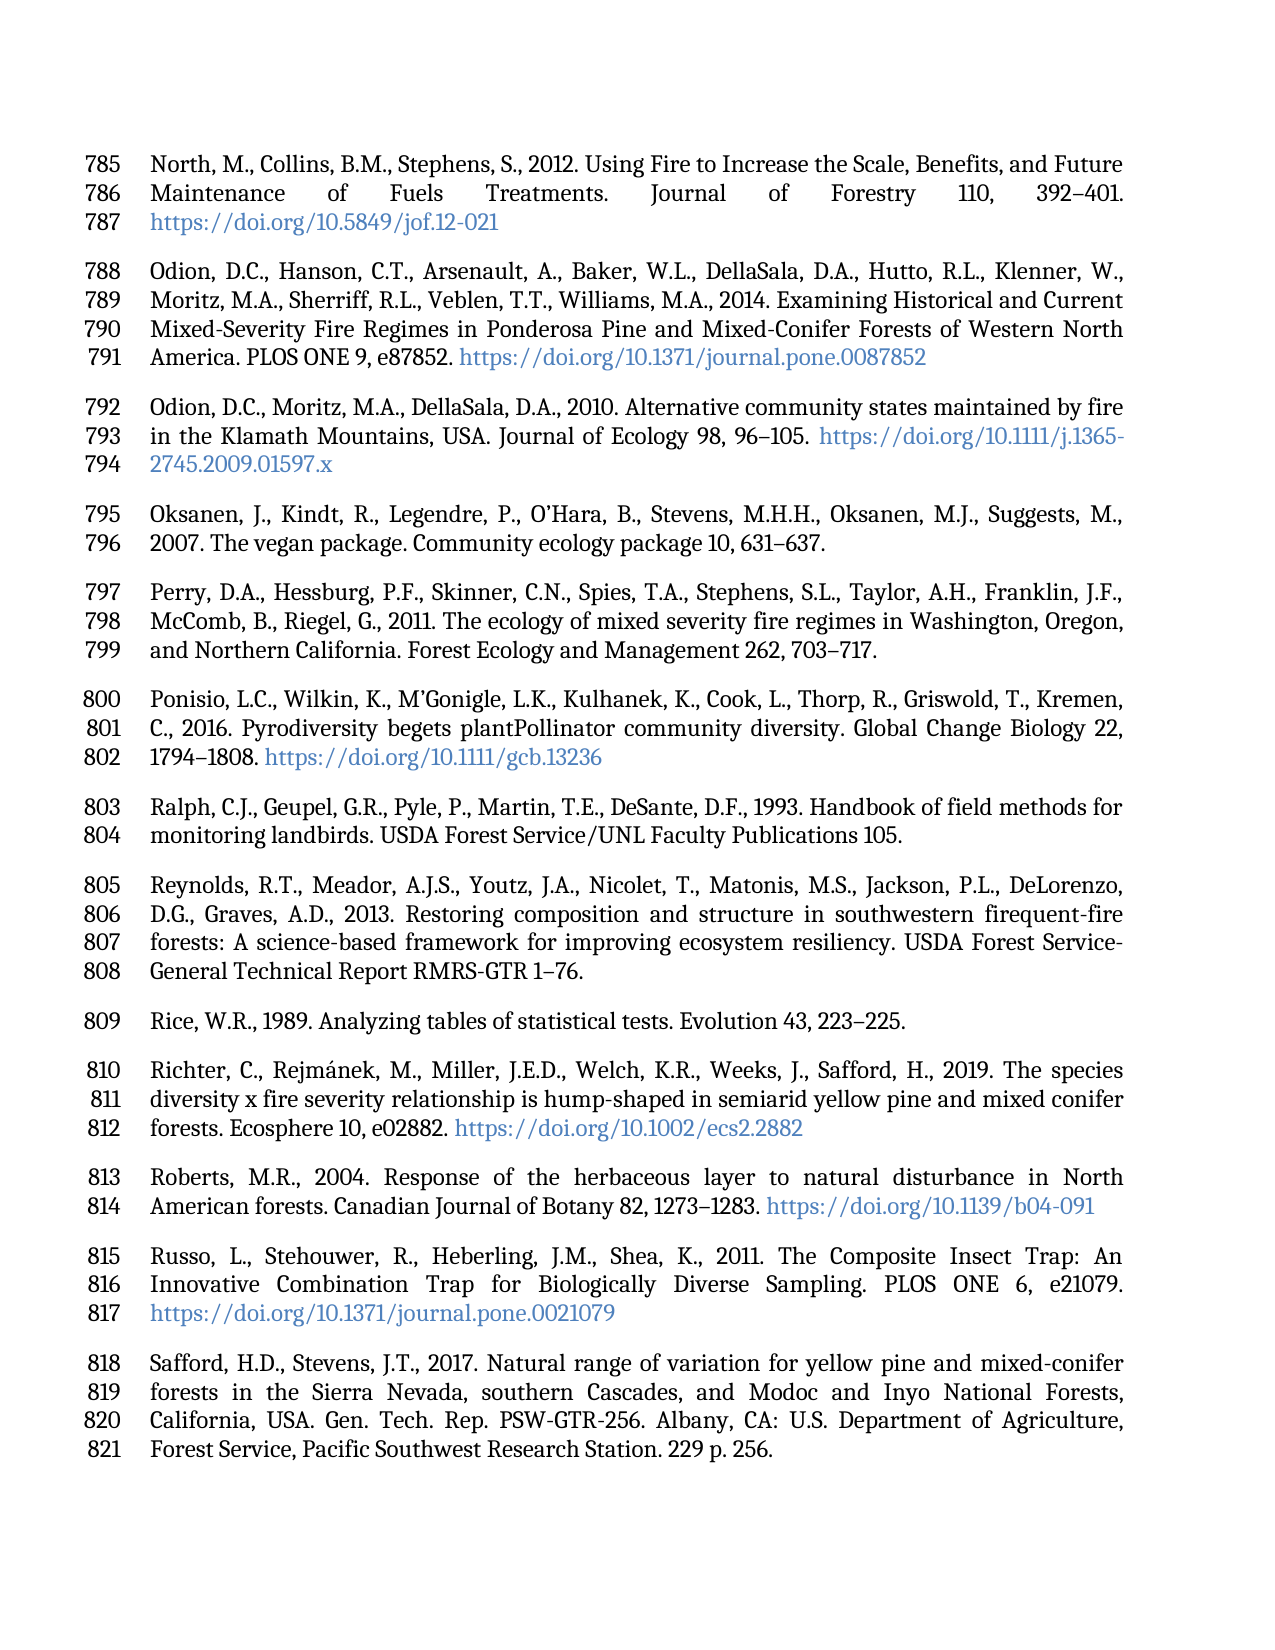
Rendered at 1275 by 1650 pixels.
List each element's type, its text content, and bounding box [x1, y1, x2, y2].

text Ponisio, L.C., Wilkin, K., M’Gonigle, L.K., Kulhanek, K., Cook, L., Thorp, R., Griswold, T., Kremen, C., 2016. Pyrodiversity begets plantPollinator community diversity. Global Change Biology 22, 1794–1808. https://doi.org/10.1111/gcb.13236 [150, 685, 1125, 772]
text Oksanen, J., Kindt, R., Legendre, P., O’Hara, B., Stevens, M.H.H., Oksanen, M.J., Suggests, M., 2007. The vegan package. Community ecology package 10, 631–637. [150, 500, 1125, 557]
text Rice, W.R., 1989. Analyzing tables of statistical tests. Evolution 43, 223–225. [150, 1007, 1125, 1035]
text Roberts, M.R., 2004. Response of the herbaceous layer to natural disturbance in North American forests. Canadian Journal of Botany 82, 1273–1283. https://doi.org/10.1139/b04-091 [150, 1163, 1125, 1221]
text Odion, D.C., Hanson, C.T., Arsenault, A., Baker, W.L., DellaSala, D.A., Hutto, R.L., Klenner, W., Moritz, M.A., Sherriff, R.L., Veblen, T.T., Williams, M.A., 2014. Examining Historical and Current Mixed-Severity Fire Regimes in Ponderosa Pine and Mixed-Conifer Forests of Western North America. PLOS ONE 9, e87852. https://doi.org/10.1371/journal.pone.0087852 [150, 257, 1125, 372]
text Richter, C., Rejmánek, M., Miller, J.E.D., Welch, K.R., Weeks, J., Safford, H., 2019. The species diversity x fire severity relationship is hump-shaped in semiarid yellow pine and mixed conifer forests. Ecosphere 10, e02882. https://doi.org/10.1002/ecs2.2882 [150, 1056, 1125, 1142]
text Ralph, C.J., Geupel, G.R., Pyle, P., Martin, T.E., DeSante, D.F., 1993. Handbook of field methods for monitoring landbirds. USDA Forest Service/UNL Faculty Publications 105. [150, 792, 1125, 850]
text North, M., Collins, B.M., Stephens, S., 2012. Using Fire to Increase the Scale, Benefits, and Future Maintenance of Fuels Treatments. Journal of Forestry 110, 392–401. https://doi.org/10.5849/jof.12-021 [150, 150, 1125, 236]
text Odion, D.C., Moritz, M.A., DellaSala, D.A., 2010. Alternative community states maintained by fire in the Klamath Mountains, USA. Journal of Ecology 98, 96–105. https://doi.org/10.1111/j.1365-2745.2009.01597.x [150, 393, 1125, 479]
text Safford, H.D., Stevens, J.T., 2017. Natural range of variation for yellow pine and mixed-conifer forests in the Sierra Nevada, southern Cascades, and Modoc and Inyo National Forests, California, USA. Gen. Tech. Rep. PSW-GTR-256. Albany, CA: U.S. Department of Agriculture, Forest Service, Pacific Southwest Research Station. 229 p. 256. [150, 1349, 1125, 1464]
text Perry, D.A., Hessburg, P.F., Skinner, C.N., Spies, T.A., Stephens, S.L., Taylor, A.H., Franklin, J.F., McComb, B., Riegel, G., 2011. The ecology of mixed severity fire regimes in Washington, Oregon, and Northern California. Forest Ecology and Management 262, 703–717. [150, 578, 1125, 664]
text Reynolds, R.T., Meador, A.J.S., Youtz, J.A., Nicolet, T., Matonis, M.S., Jackson, P.L., DeLorenzo, D.G., Graves, A.D., 2013. Restoring composition and structure in southwestern firequent-fire forests: A science-based framework for improving ecosystem resiliency. USDA Forest Service-General Technical Report RMRS-GTR 1–76. [150, 871, 1125, 986]
text Russo, L., Stehouwer, R., Heberling, J.M., Shea, K., 2011. The Composite Insect Trap: An Innovative Combination Trap for Biologically Diverse Sampling. PLOS ONE 6, e21079. https://doi.org/10.1371/journal.pone.0021079 [150, 1242, 1125, 1328]
